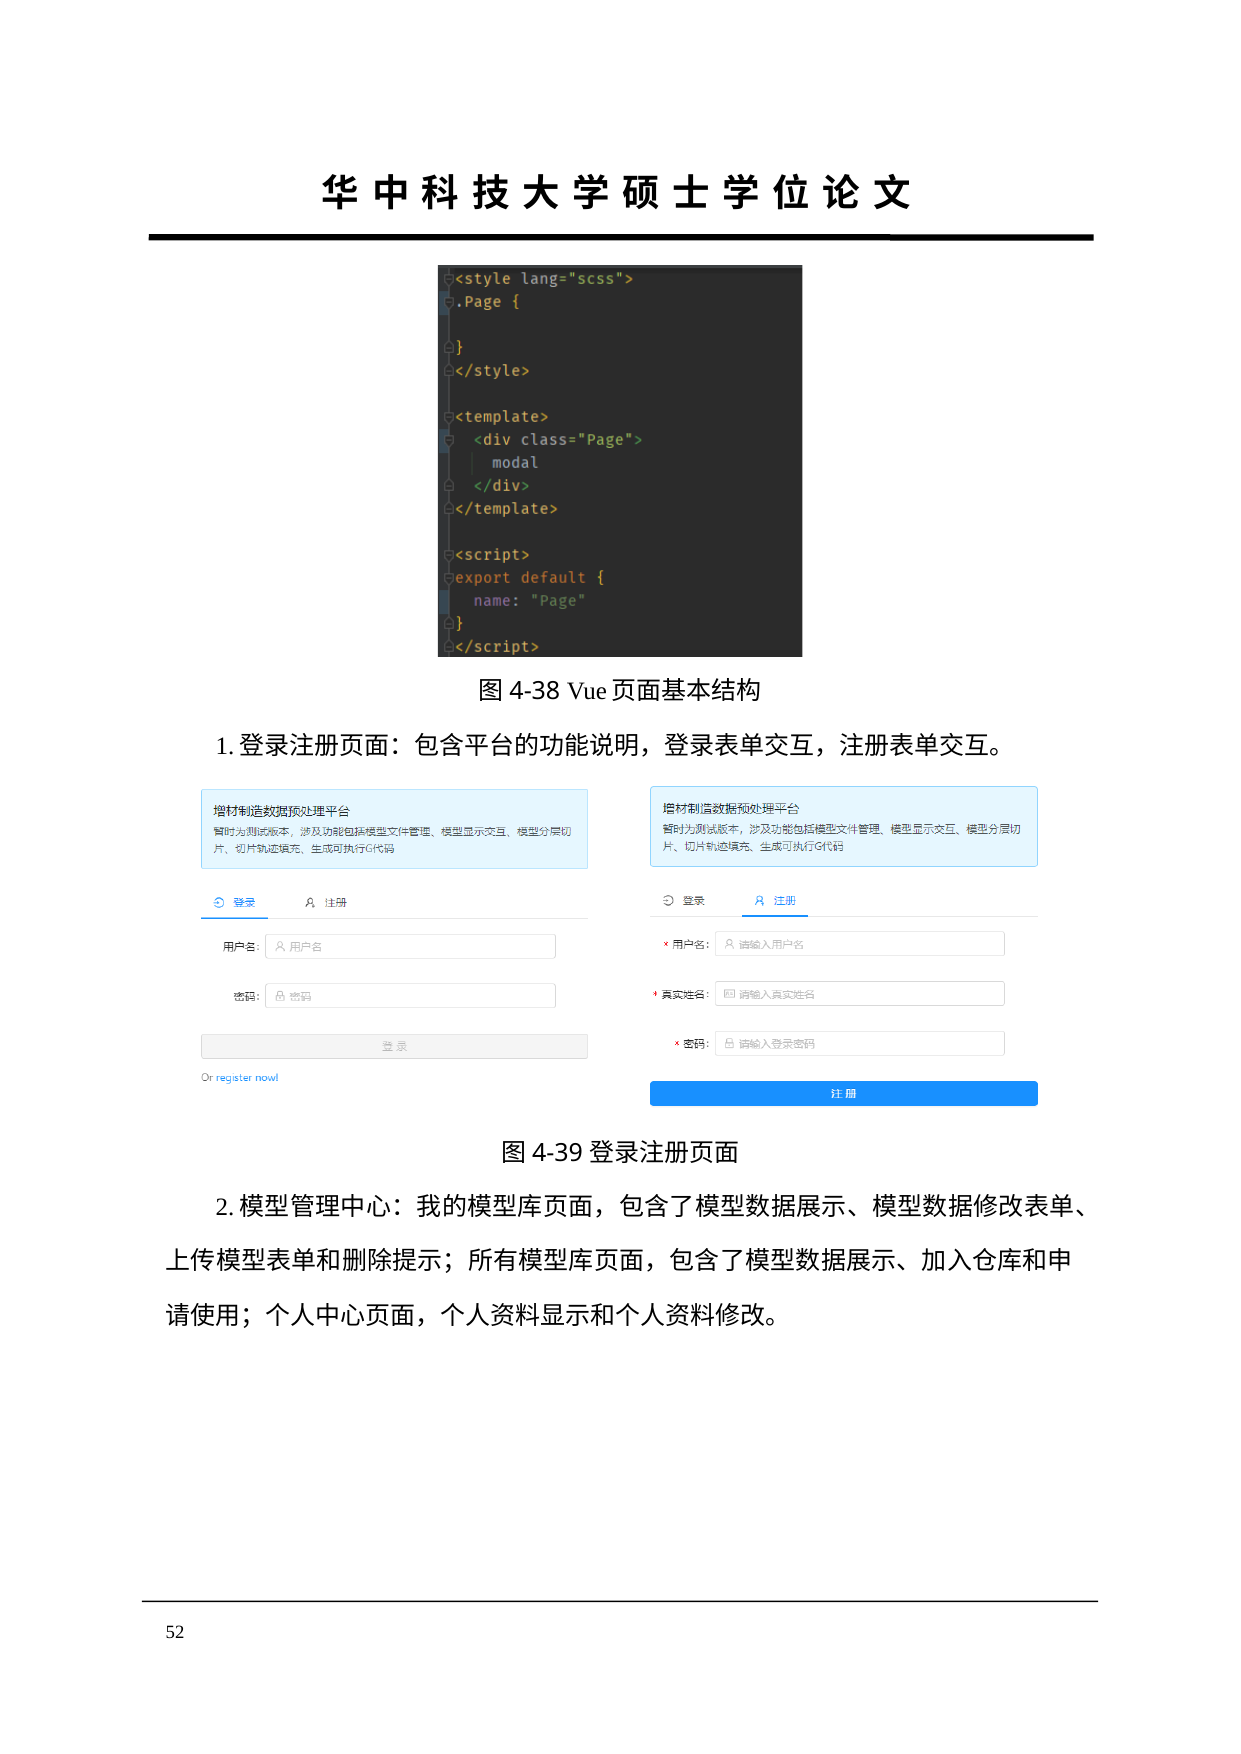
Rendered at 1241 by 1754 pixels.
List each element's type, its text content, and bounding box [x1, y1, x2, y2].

list 登录注册页面：包含平台的功能说明，登录表单交互，注册表单交互。 [165, 725, 1075, 761]
picture [437, 265, 803, 657]
list 模型管理中心：我的模型库页面，包含了模型数据展示、模型数据修改表单、上传模型表单和删除提示；所有模型库页面，包含了模型数据展示、加入仓库和申请使用；个人中心页面，个人资料显示和个人资料修改。 [165, 1186, 1075, 1331]
picture [196, 779, 1044, 1118]
